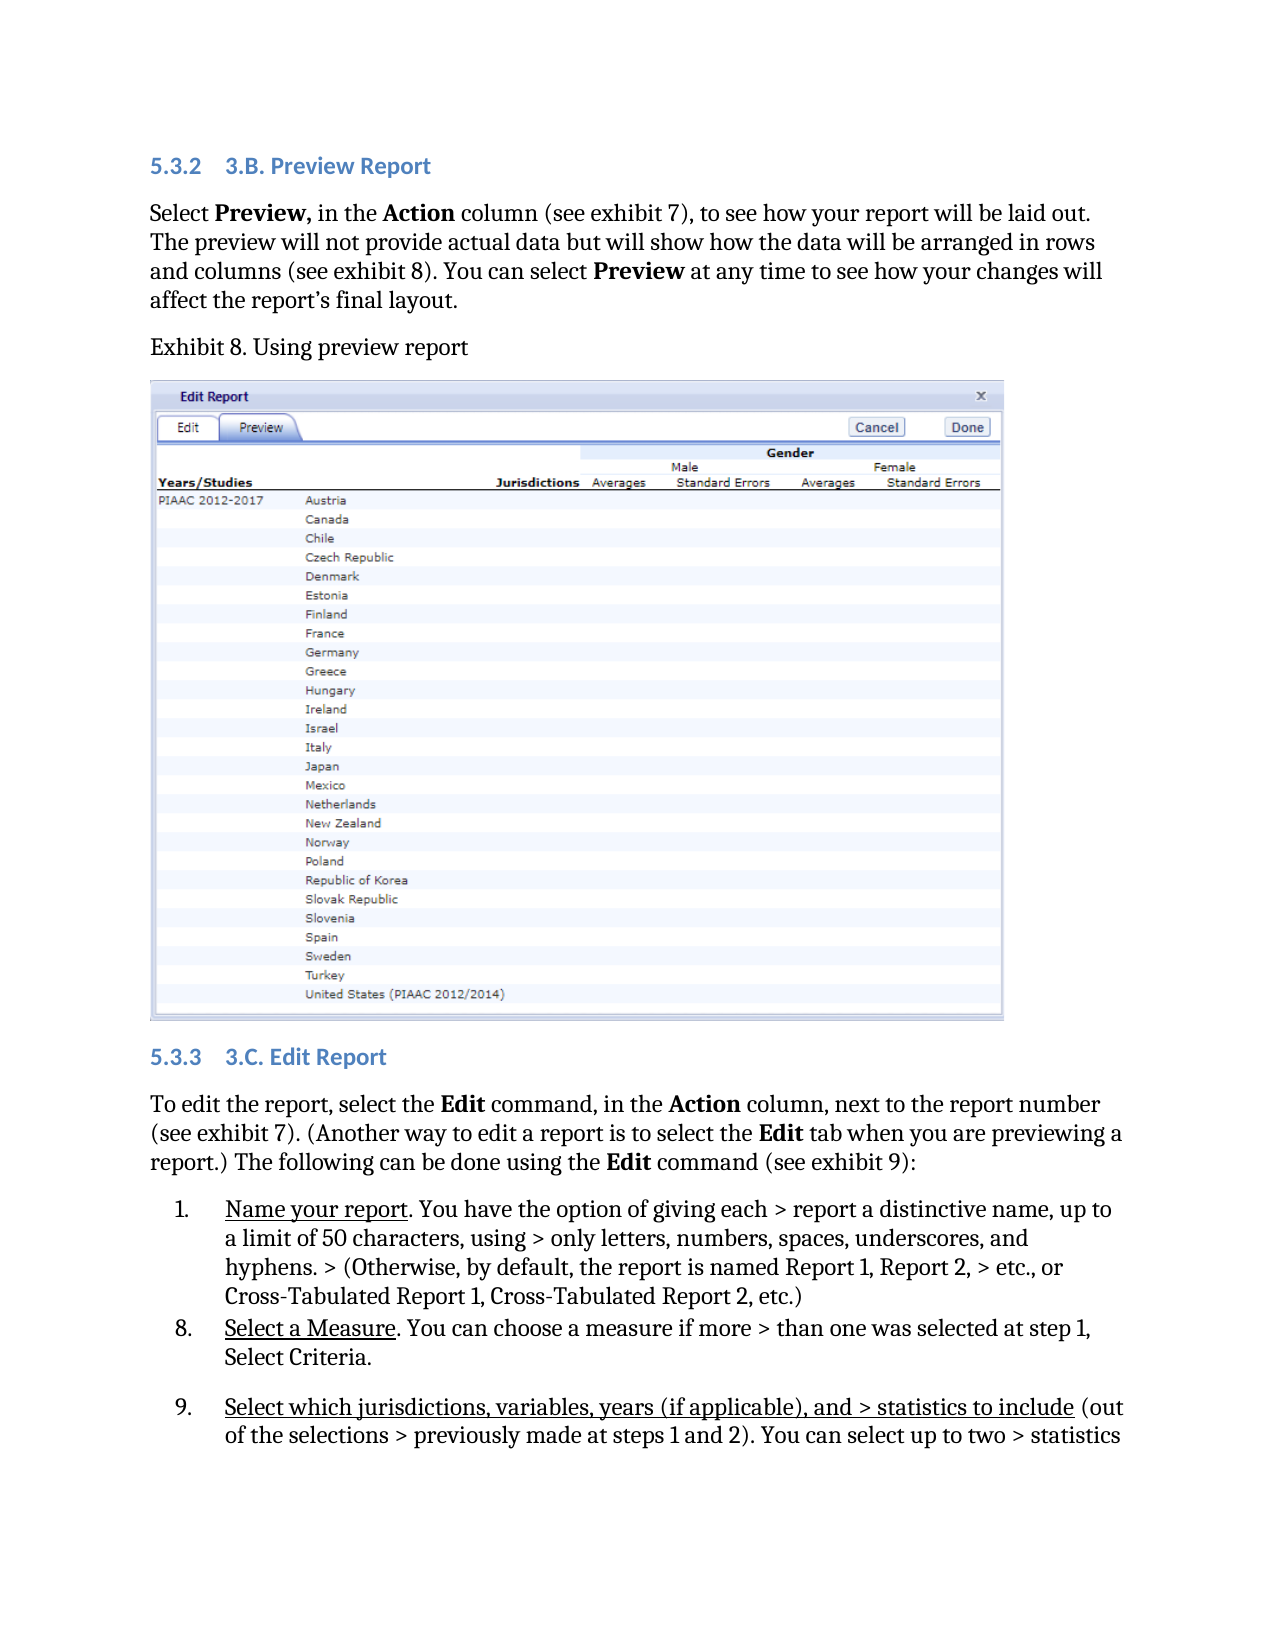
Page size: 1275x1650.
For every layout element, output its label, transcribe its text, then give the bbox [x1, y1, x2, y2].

list Select a Measure. You can choose a measure if more > than one was selected at step 1, Select Criteria. [175, 1314, 1125, 1372]
subtitle 5.3.3 3.C. Edit Report [150, 1041, 1125, 1072]
text Exhibit 8. Using preview report [150, 333, 1125, 362]
text Select Preview, in the Action column (see exhibit 7), to see how your report will be laid out. The preview will not provide actual data but will show how the data will be arranged in rows and columns (see exhibit 8). You can select Preview at any time to see how your changes will affect the report’s final layout. [150, 199, 1125, 314]
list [175, 1392, 1125, 1450]
text To edit the report, select the Edit command, in the Action column, next to the report number (see exhibit 7). (Another way to edit a report is to select the Edit tab when you are previewing a report.) The following can be done using the Edit command (see exhibit 9): [150, 1090, 1125, 1177]
picture [150, 380, 1005, 1021]
list Name your report. You have the option of giving each > report a distinctive name, up to a limit of 50 characters, using > only letters, numbers, spaces, underscores, and hyphens. > (Otherwise, by default, the report is named Report 1, Report 2, > etc., or Cross-Tabulated Report 1, Cross-Tabulated Report 2, etc.) [175, 1195, 1125, 1310]
subtitle 5.3.2 3.B. Preview Report [150, 150, 1125, 181]
